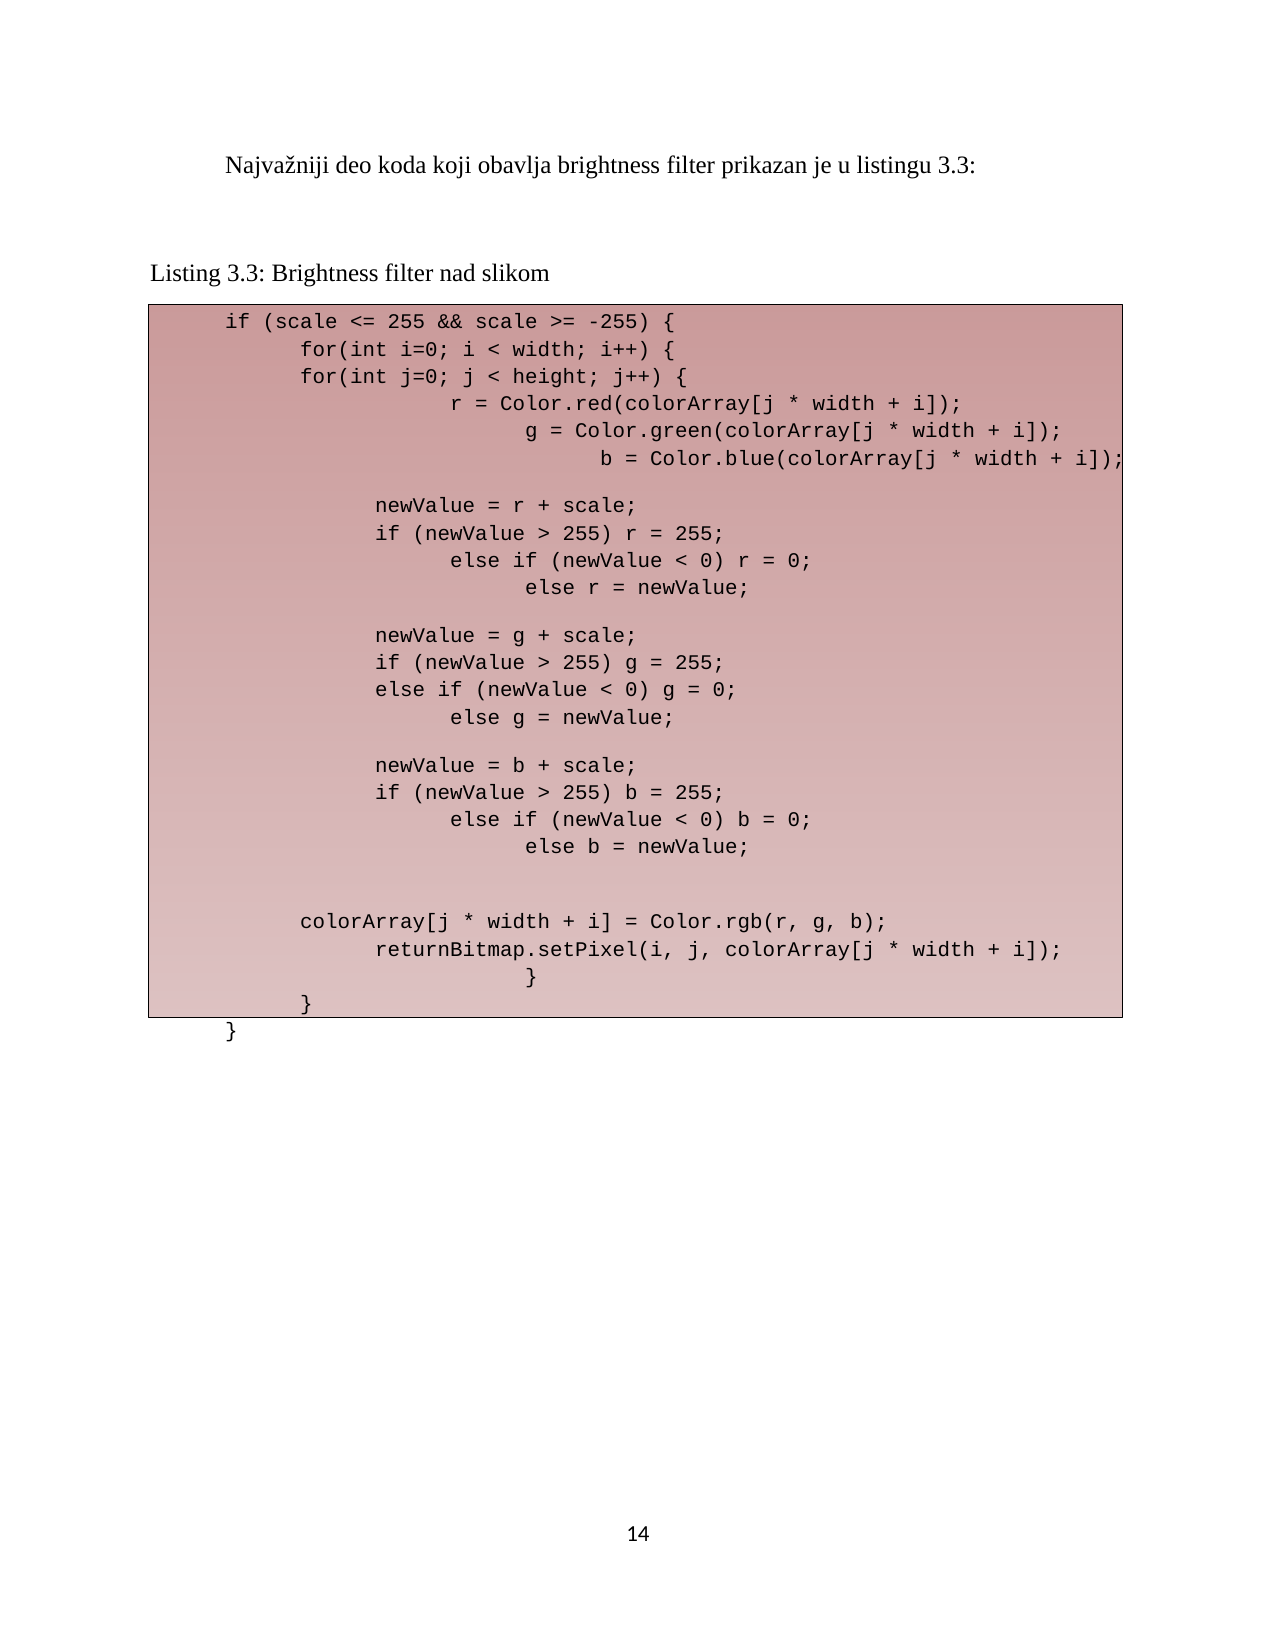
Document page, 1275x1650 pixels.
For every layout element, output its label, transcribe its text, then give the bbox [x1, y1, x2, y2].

text Listing 3.3: Brightness filter nad slikom [150, 258, 1125, 286]
text if (scale <= 255 && scale >= -255) { for(int i=0; i < width; i++) { for(int j=0; j < height; j++) { r = Color.red(colorArray[j * width + i]); g = Color.green(colorArray[j * width + i]); b = Color.blue(colorArray[j * width + i]); [150, 312, 1125, 471]
text newValue = b + scale; if (newValue > 255) b = 255; else if (newValue < 0) b = 0; else b = newValue; [150, 755, 1125, 887]
text newValue = r + scale; if (newValue > 255) r = 255; else if (newValue < 0) r = 0; else r = newValue; [150, 496, 1125, 601]
text newValue = g + scale; if (newValue > 255) g = 255; else if (newValue < 0) g = 0; else g = newValue; [150, 625, 1125, 730]
text colorArray[j * width + i] = Color.rgb(r, g, b); returnBitmap.setPixel(i, j, colorArray[j * width + i]); } } } [150, 911, 1125, 1044]
text Najvažniji deo koda koji obavlja brightness filter prikazan je u listingu 3.3: [150, 150, 1125, 179]
